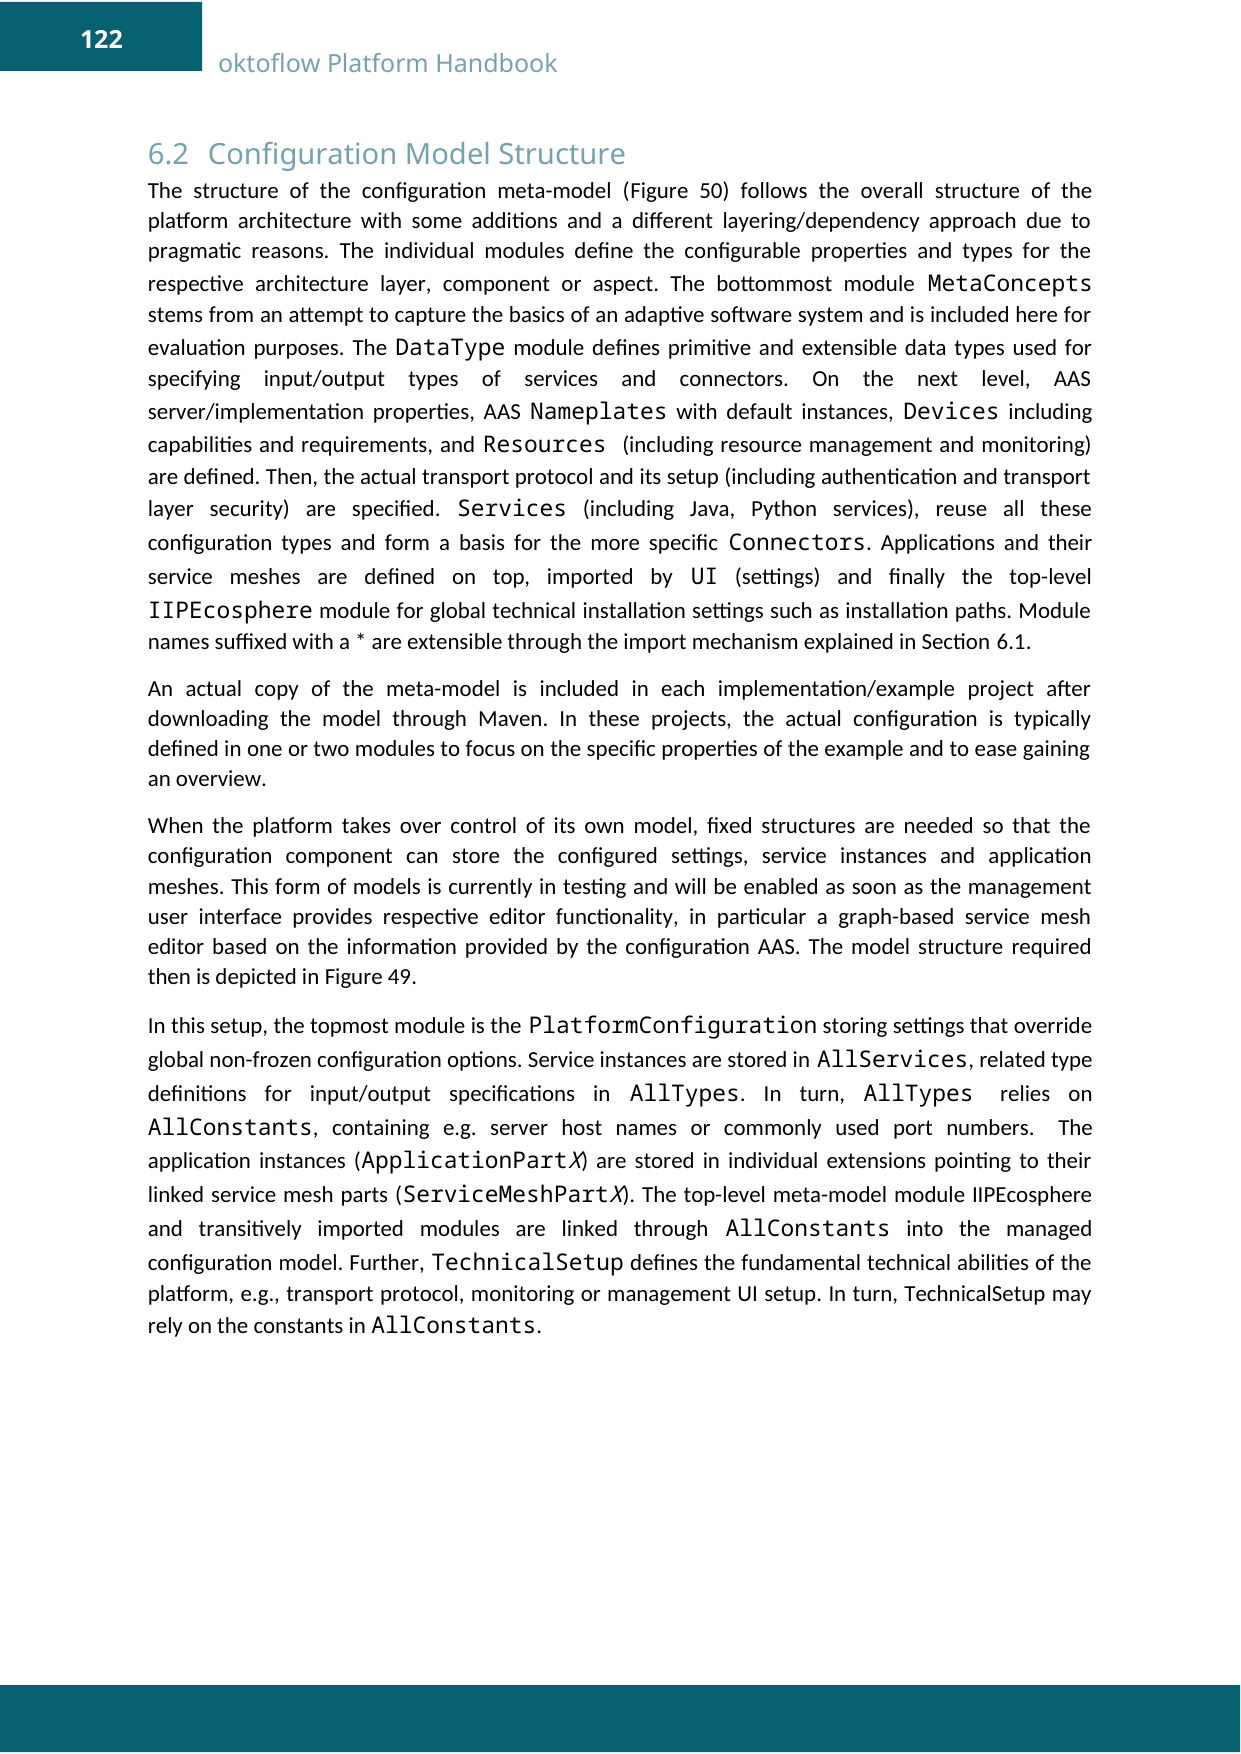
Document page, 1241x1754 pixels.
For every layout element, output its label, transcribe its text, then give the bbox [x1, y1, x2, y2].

subtitle Configuration Model Structure [148, 133, 1093, 173]
text The structure of the configuration meta-model (Figure 50) follows the overall structure of the platform architecture with some additions and a different layering/dependency approach due to pragmatic reasons. The individual modules define the configurable properties and types for the respective architecture layer, component or aspect. The bottommost module MetaConcepts stems from an attempt to capture the basics of an adaptive software system and is included here for evaluation purposes. The DataType module defines primitive and extensible data types used for specifying input/output types of services and connectors. On the next level, AAS server/implementation properties, AAS Nameplates with default instances, Devices including capabilities and requirements, and Resources (including resource management and monitoring) are defined. Then, the actual transport protocol and its setup (including authentication and transport layer security) are specified. Services (including Java, Python services), reuse all these configuration types and form a basis for the more specific Connectors. Applications and their service meshes are defined on top, imported by UI (settings) and finally the top-level IIPEcosphere module for global technical installation settings such as installation paths. Module names suffixed with a * are extensible through the import mechanism explained in Section 6.1. [148, 176, 1093, 655]
text An actual copy of the meta-model is included in each implementation/example project after downloading the model through Maven. In these projects, the actual configuration is typically defined in one or two modules to focus on the specific properties of the example and to ease gaining an overview. [148, 674, 1093, 792]
text When the platform takes over control of its own model, fixed structures are needed so that the configuration component can store the configured settings, service instances and application meshes. This form of models is currently in testing and will be enabled as soon as the management user interface provides respective editor functionality, in particular a graph-based service mesh editor based on the information provided by the configuration AAS. The model structure required then is depicted in Figure 49. [148, 811, 1093, 990]
text In this setup, the topmost module is the PlatformConfiguration storing settings that override global non-frozen configuration options. Service instances are stored in AllServices, related type definitions for input/output specifications in AllTypes. In turn, AllTypes relies on AllConstants, containing e.g. server host names or commonly used port numbers. The application instances (ApplicationPartX) are stored in individual extensions pointing to their linked service mesh parts (ServiceMeshPartX). The top-level meta-model module IIPEcosphere and transitively imported modules are linked through AllConstants into the managed configuration model. Further, TechnicalSetup defines the fundamental technical abilities of the platform, e.g., transport protocol, monitoring or management UI setup. In turn, TechnicalSetup may rely on the constants in AllConstants. [148, 1009, 1093, 1341]
